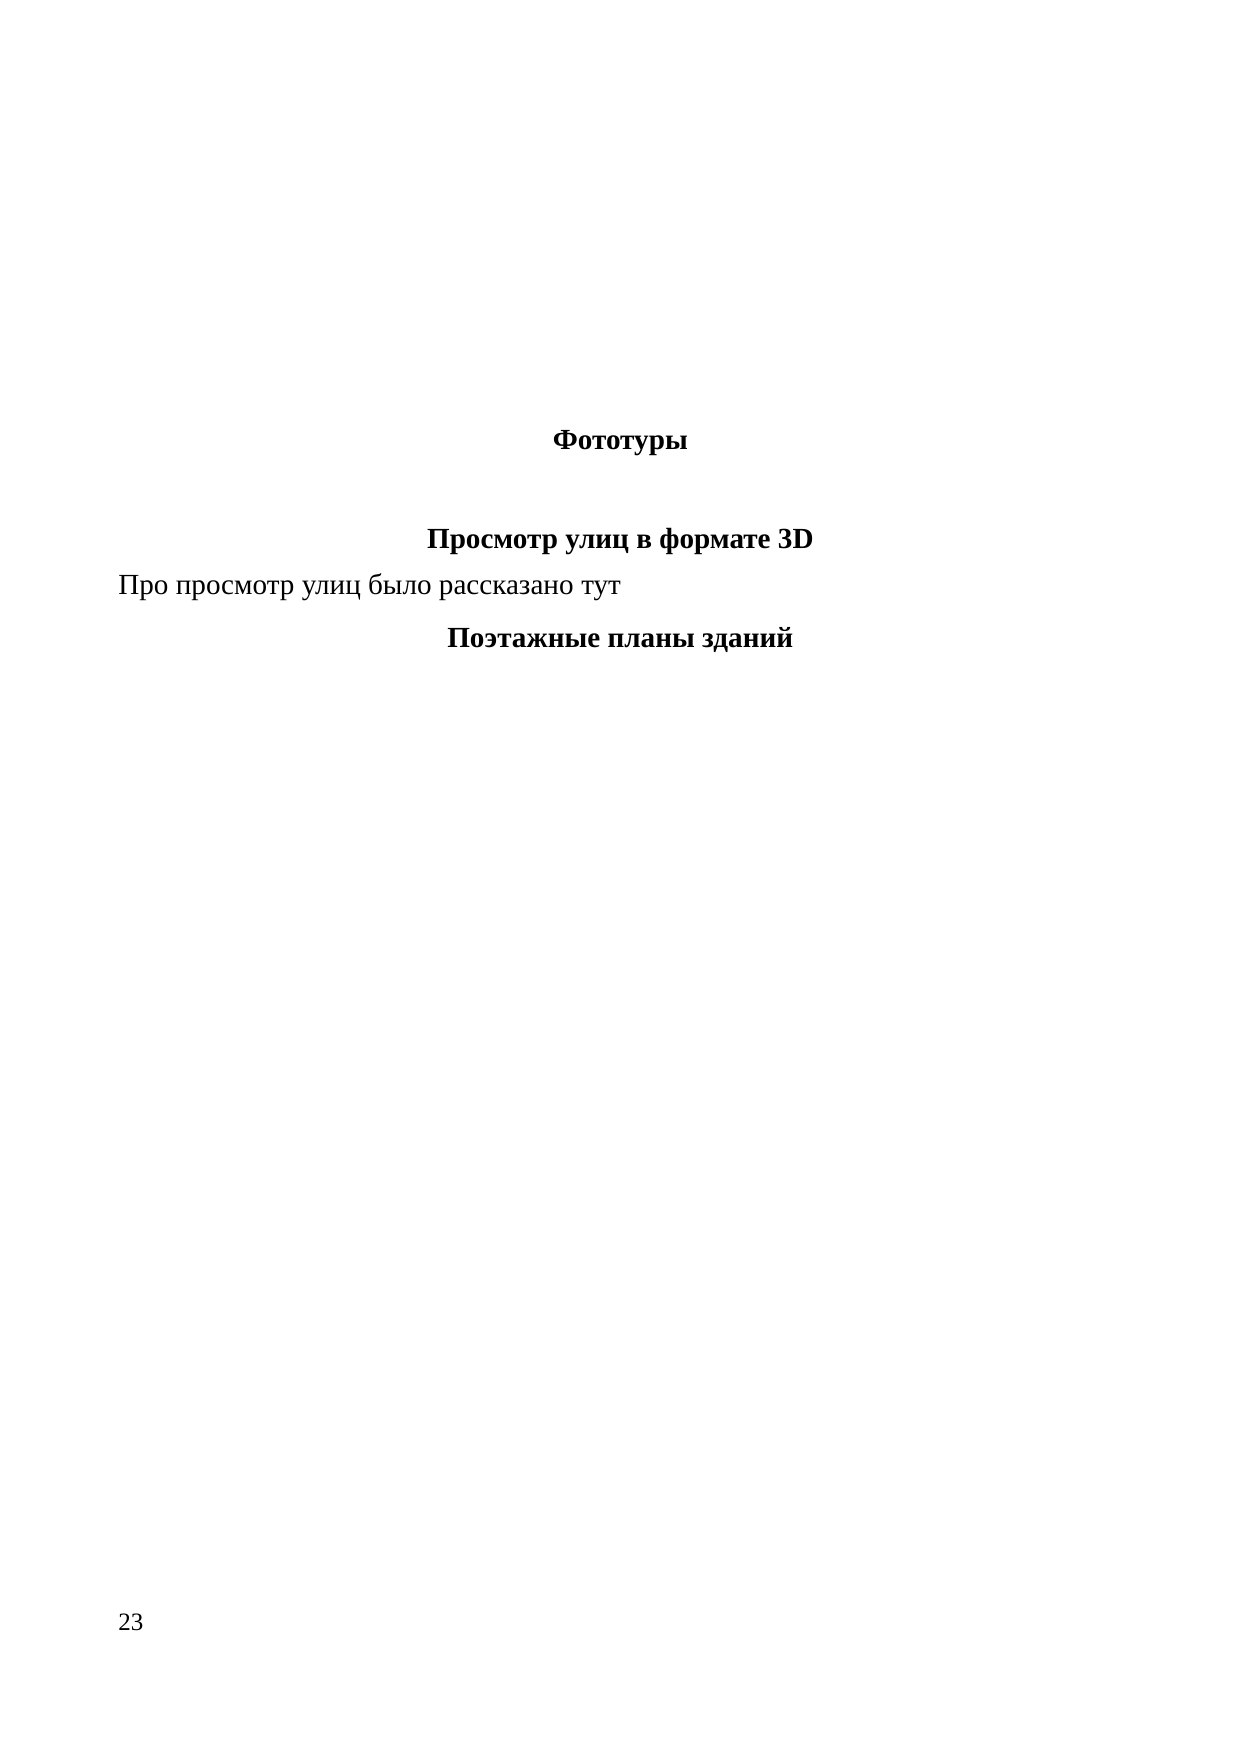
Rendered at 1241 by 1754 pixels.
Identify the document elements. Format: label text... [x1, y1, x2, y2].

subtitle Просмотр улиц в формате 3D [118, 521, 1122, 555]
text Про просмотр улиц было рассказано тут [118, 567, 1122, 601]
subtitle Поэтажные планы зданий [118, 621, 1122, 654]
subtitle Фототуры [118, 422, 1122, 456]
